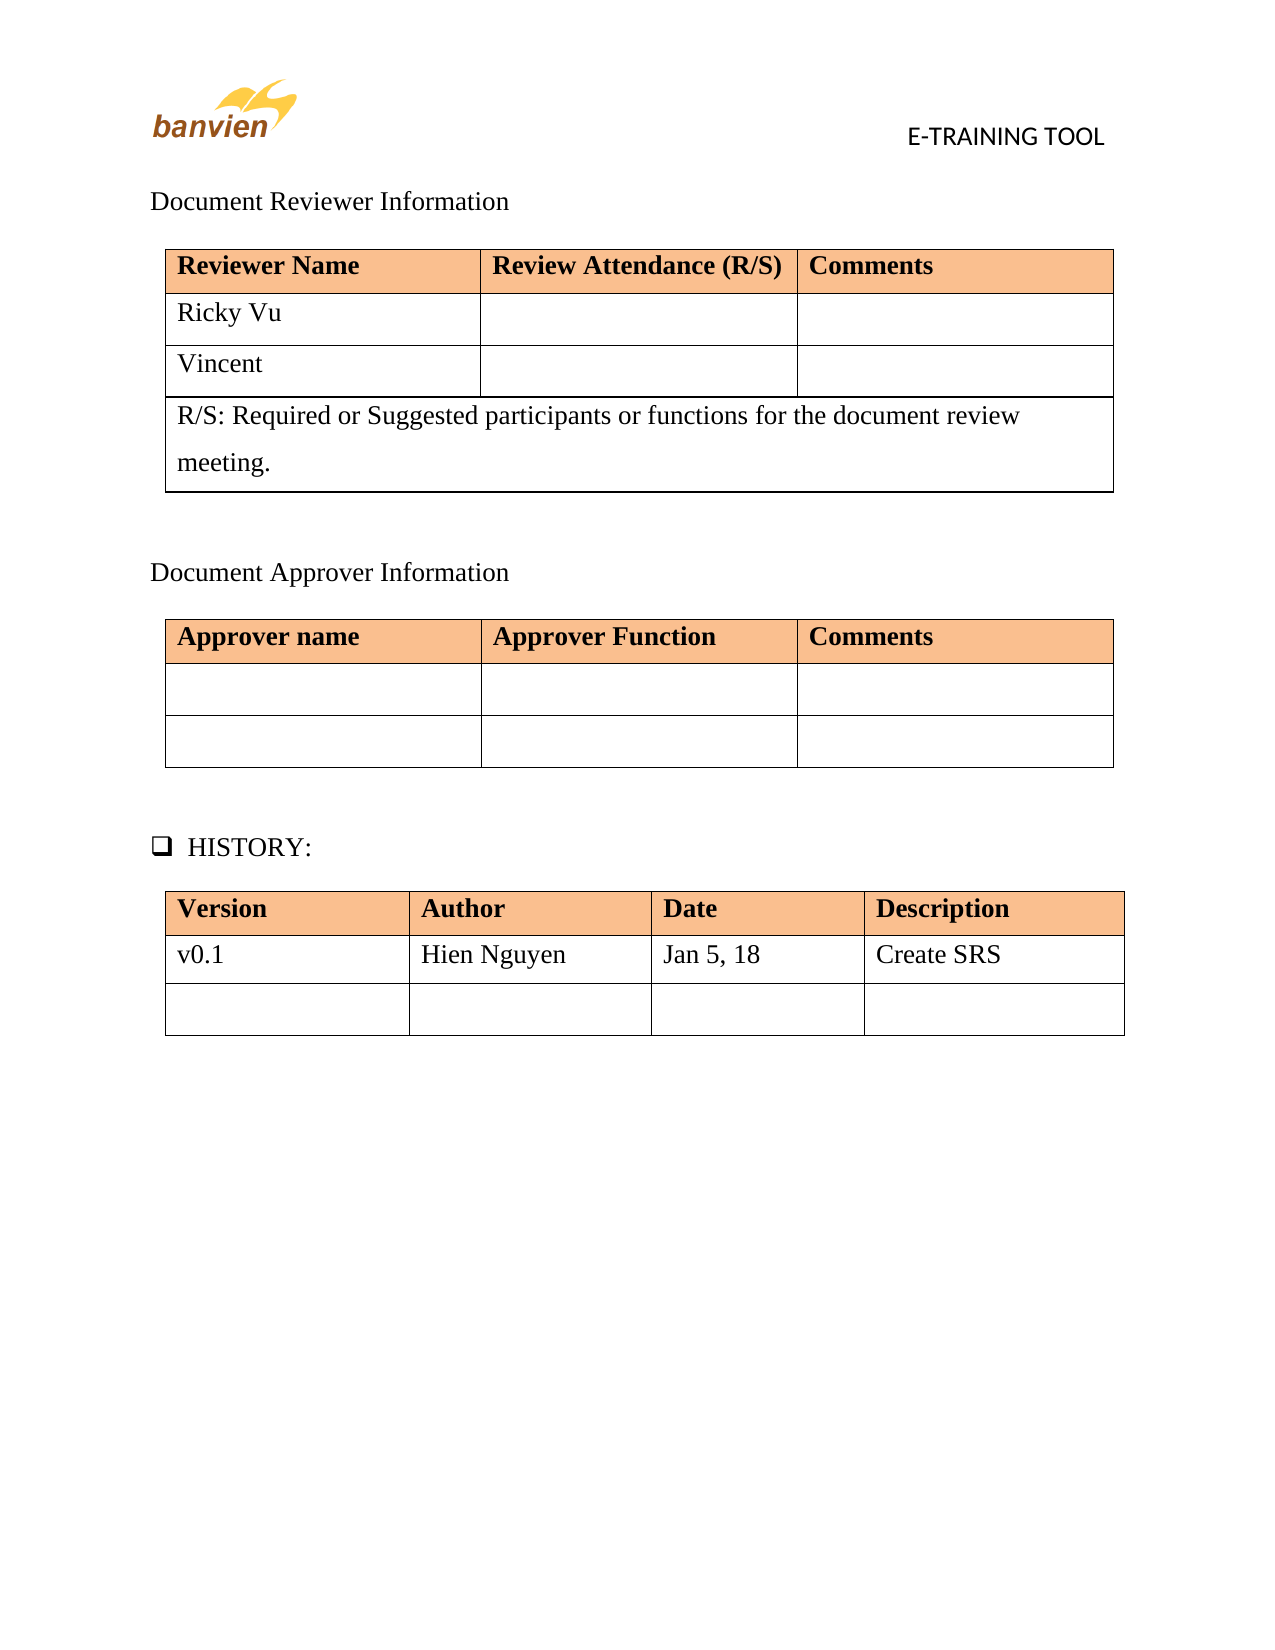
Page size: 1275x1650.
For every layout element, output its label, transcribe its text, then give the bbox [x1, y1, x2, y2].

table_cell [798, 716, 1113, 767]
text Document Reviewer Information [150, 185, 1125, 216]
table_cell Jan 5, 18 [652, 936, 864, 983]
table_cell [481, 294, 797, 344]
table_cell v0.1 [166, 936, 409, 983]
table_cell [166, 664, 481, 715]
table_header Reviewer Name [166, 250, 480, 293]
table_header Approver Function [482, 620, 797, 663]
text Document Approver Information [150, 556, 1125, 587]
picture [150, 75, 302, 146]
table_cell [798, 346, 1113, 396]
table_cell [481, 346, 797, 396]
table_header Version [166, 892, 409, 935]
table_header Comments [798, 250, 1113, 293]
text HISTORY: [150, 831, 1110, 863]
table_cell [166, 984, 409, 1035]
table_cell Hien Nguyen [410, 936, 651, 983]
table_header Review Attendance (R/S) [481, 250, 797, 293]
table_cell [482, 664, 797, 715]
table_cell Create SRS [865, 936, 1124, 983]
table_cell [166, 716, 481, 767]
table_cell R/S: Required or Suggested participants or functions for the document review meeting. [166, 398, 1113, 491]
table_cell [865, 984, 1124, 1035]
table_cell Vincent [166, 346, 480, 396]
table_cell [410, 984, 651, 1035]
table_cell [652, 984, 864, 1035]
table_header Date [652, 892, 864, 935]
table_header Comments [798, 620, 1113, 663]
table_cell [798, 664, 1113, 715]
table_cell Ricky Vu [166, 294, 480, 344]
table_header Description [865, 892, 1124, 935]
table_cell [482, 716, 797, 767]
table_header Author [410, 892, 651, 935]
table_header Approver name [166, 620, 481, 663]
table_cell [798, 294, 1113, 344]
